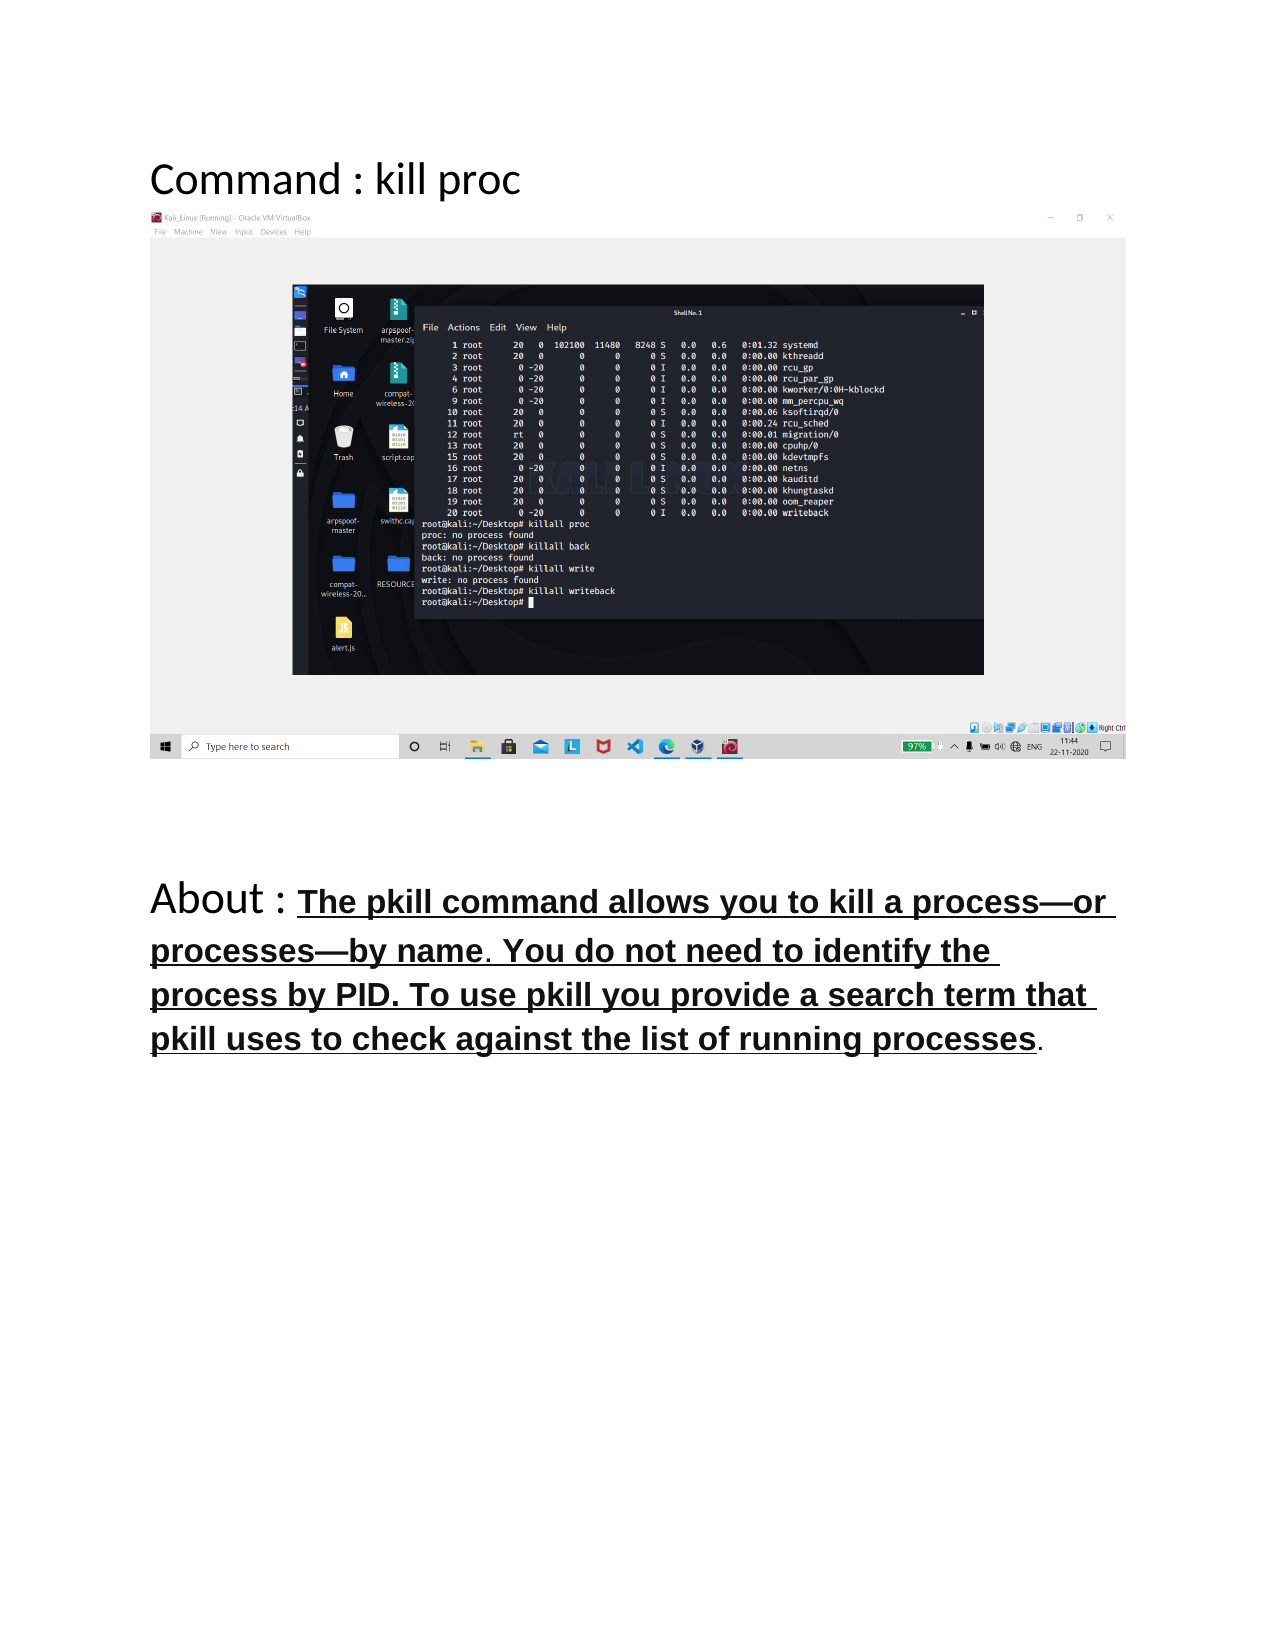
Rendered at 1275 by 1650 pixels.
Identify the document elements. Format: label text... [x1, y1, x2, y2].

picture [150, 210, 1126, 759]
text Command : kill proc [150, 150, 1125, 210]
text About : The pkill command allows you to kill a process—or processes—by name. You do not need to identify the process by PID. To use pkill you provide a search term that pkill uses to check against the list of running processes. [150, 869, 1125, 1058]
